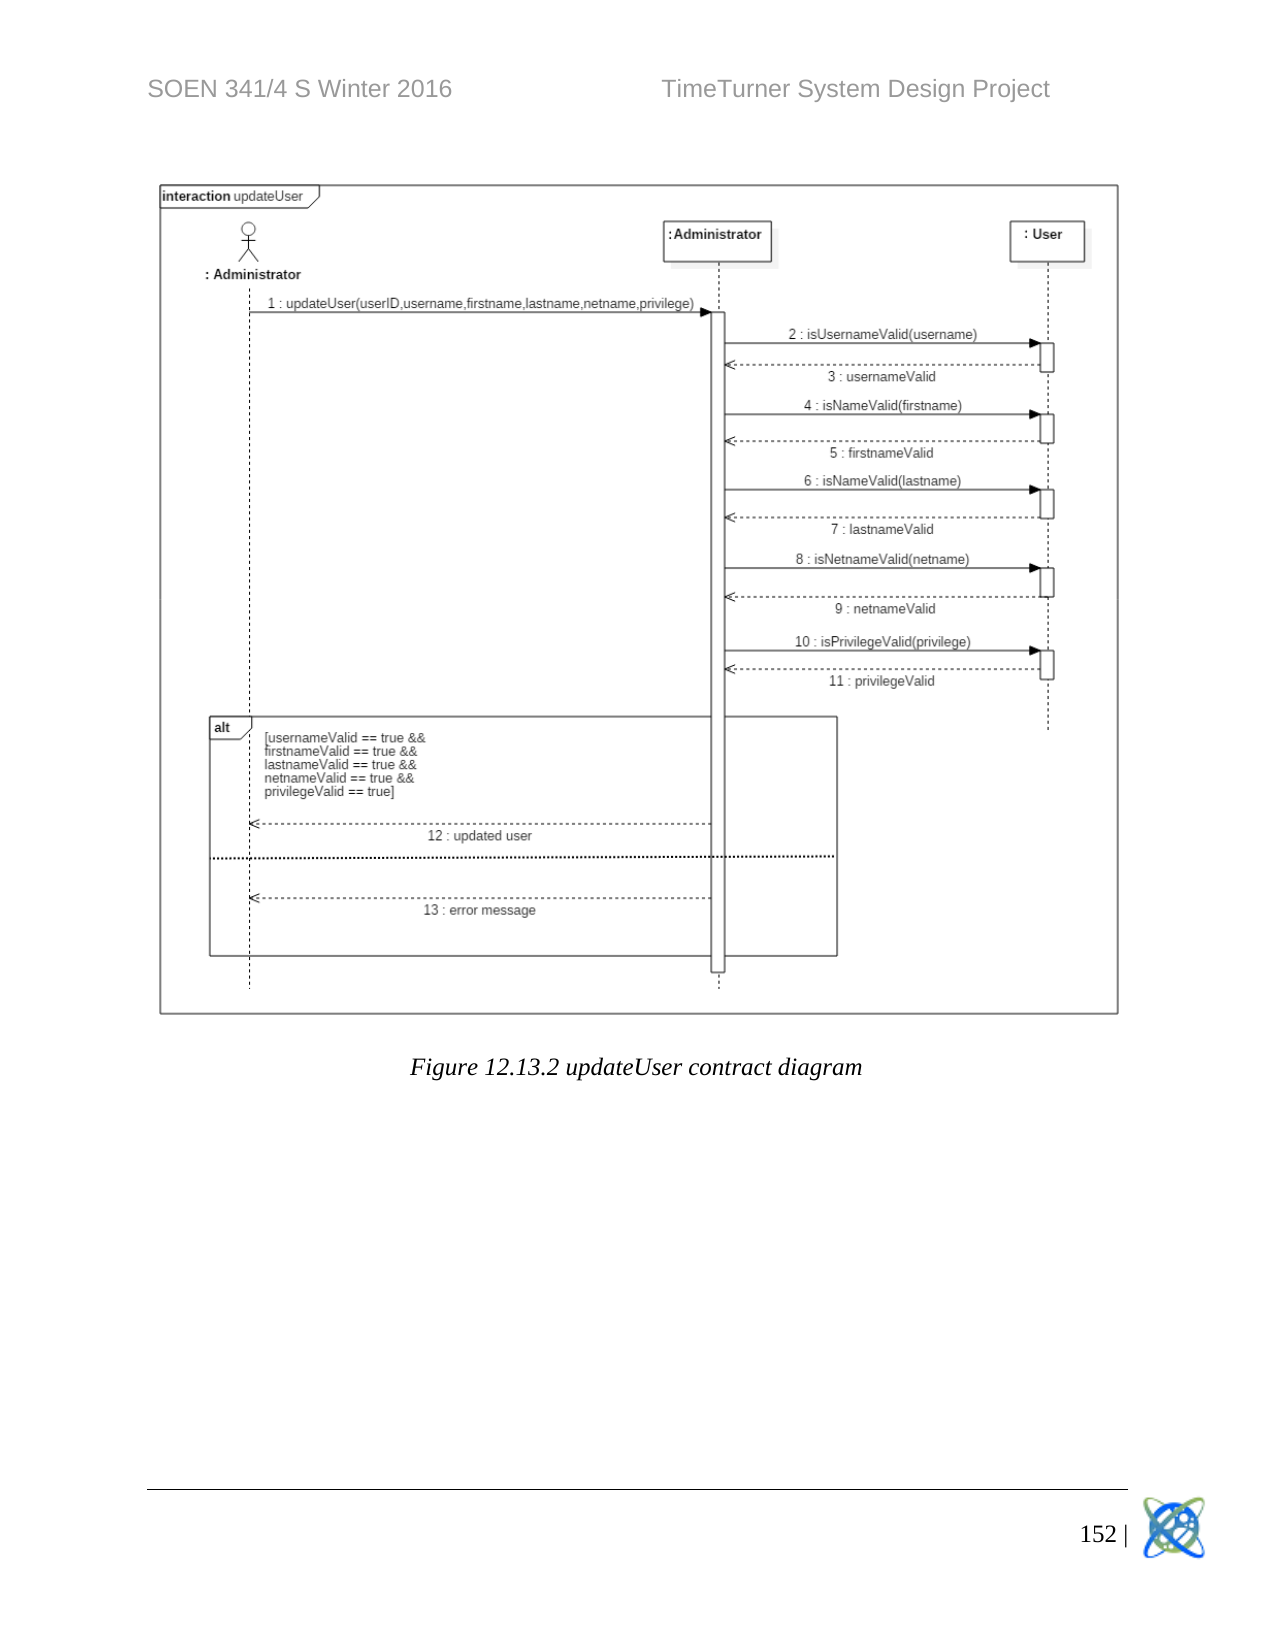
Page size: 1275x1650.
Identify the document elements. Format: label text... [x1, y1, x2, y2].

picture [1123, 1490, 1224, 1566]
picture [150, 175, 1125, 1023]
text Figure 12.13.2 updateUser contract diagram [147, 1052, 1128, 1080]
